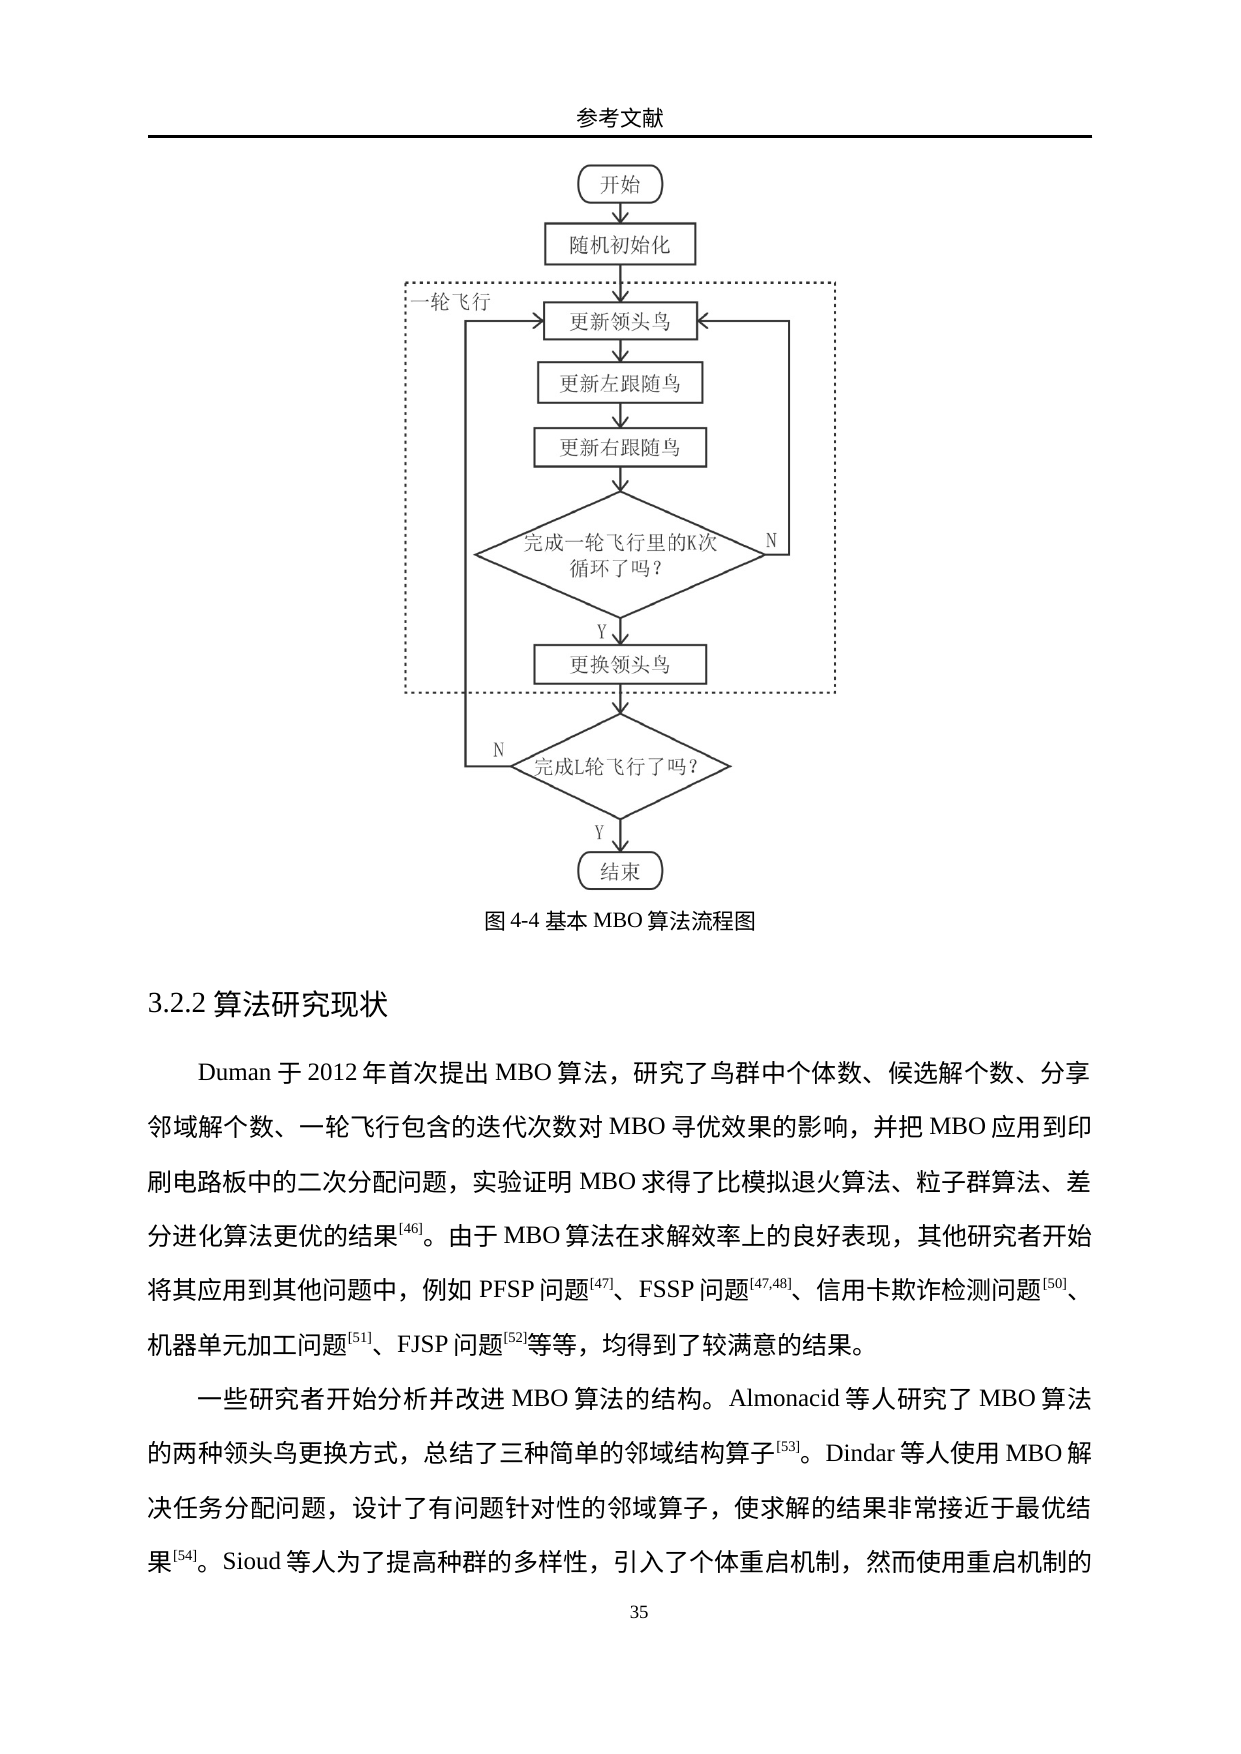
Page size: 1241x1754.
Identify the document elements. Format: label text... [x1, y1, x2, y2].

subtitle 3.2.2 算法研究现状 [148, 968, 1092, 1036]
text Duman于2012年首次提出MBO算法，研究了鸟群中个体数、候选解个数、分享邻域解个数、一轮飞行包含的迭代次数对MBO寻优效果的影响，并把MBO应用到印刷电路板中的二次分配问题，实验证明MBO求得了比模拟退火算法、粒子群算法、差分进化算法更优的结果[46]。由于MBO算法在求解效率上的良好表现，其他研究者开始将其应用到其他问题中，例如PFSP问题[47]、FSSP问题[47,48]、信用卡欺诈检测问题[50]、机器单元加工问题[51]、FJSP问题[52]等等，均得到了较满意的结果。 [148, 1053, 1092, 1361]
text 图4-4 基本MBO算法流程图 [148, 904, 1092, 936]
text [148, 1379, 1092, 1579]
picture [402, 162, 838, 892]
